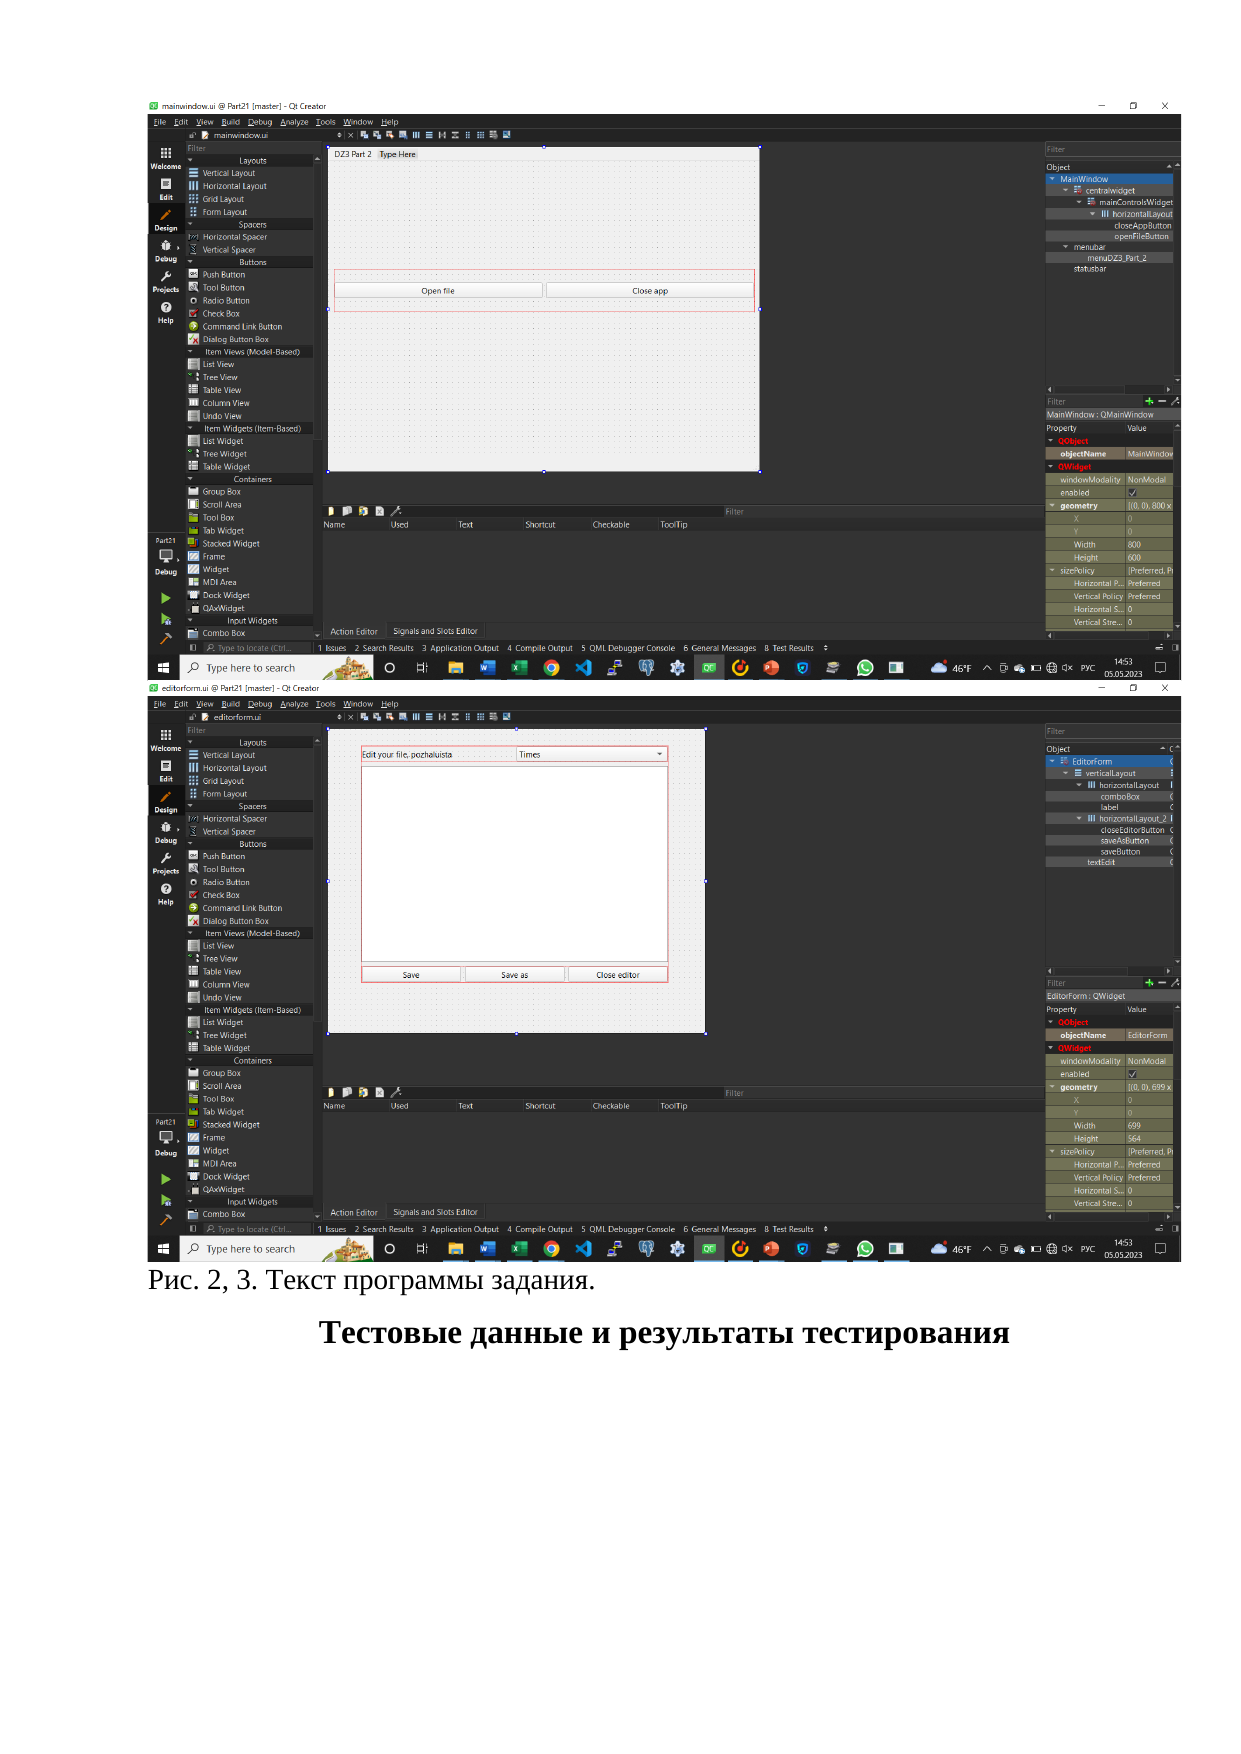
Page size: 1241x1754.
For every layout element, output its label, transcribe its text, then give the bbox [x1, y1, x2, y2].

subtitle Тестовые данные и результаты тестирования [148, 1312, 1181, 1350]
picture [147, 99, 1182, 1262]
text Рис. 2, 3. Текст программы задания. [148, 1262, 1181, 1295]
